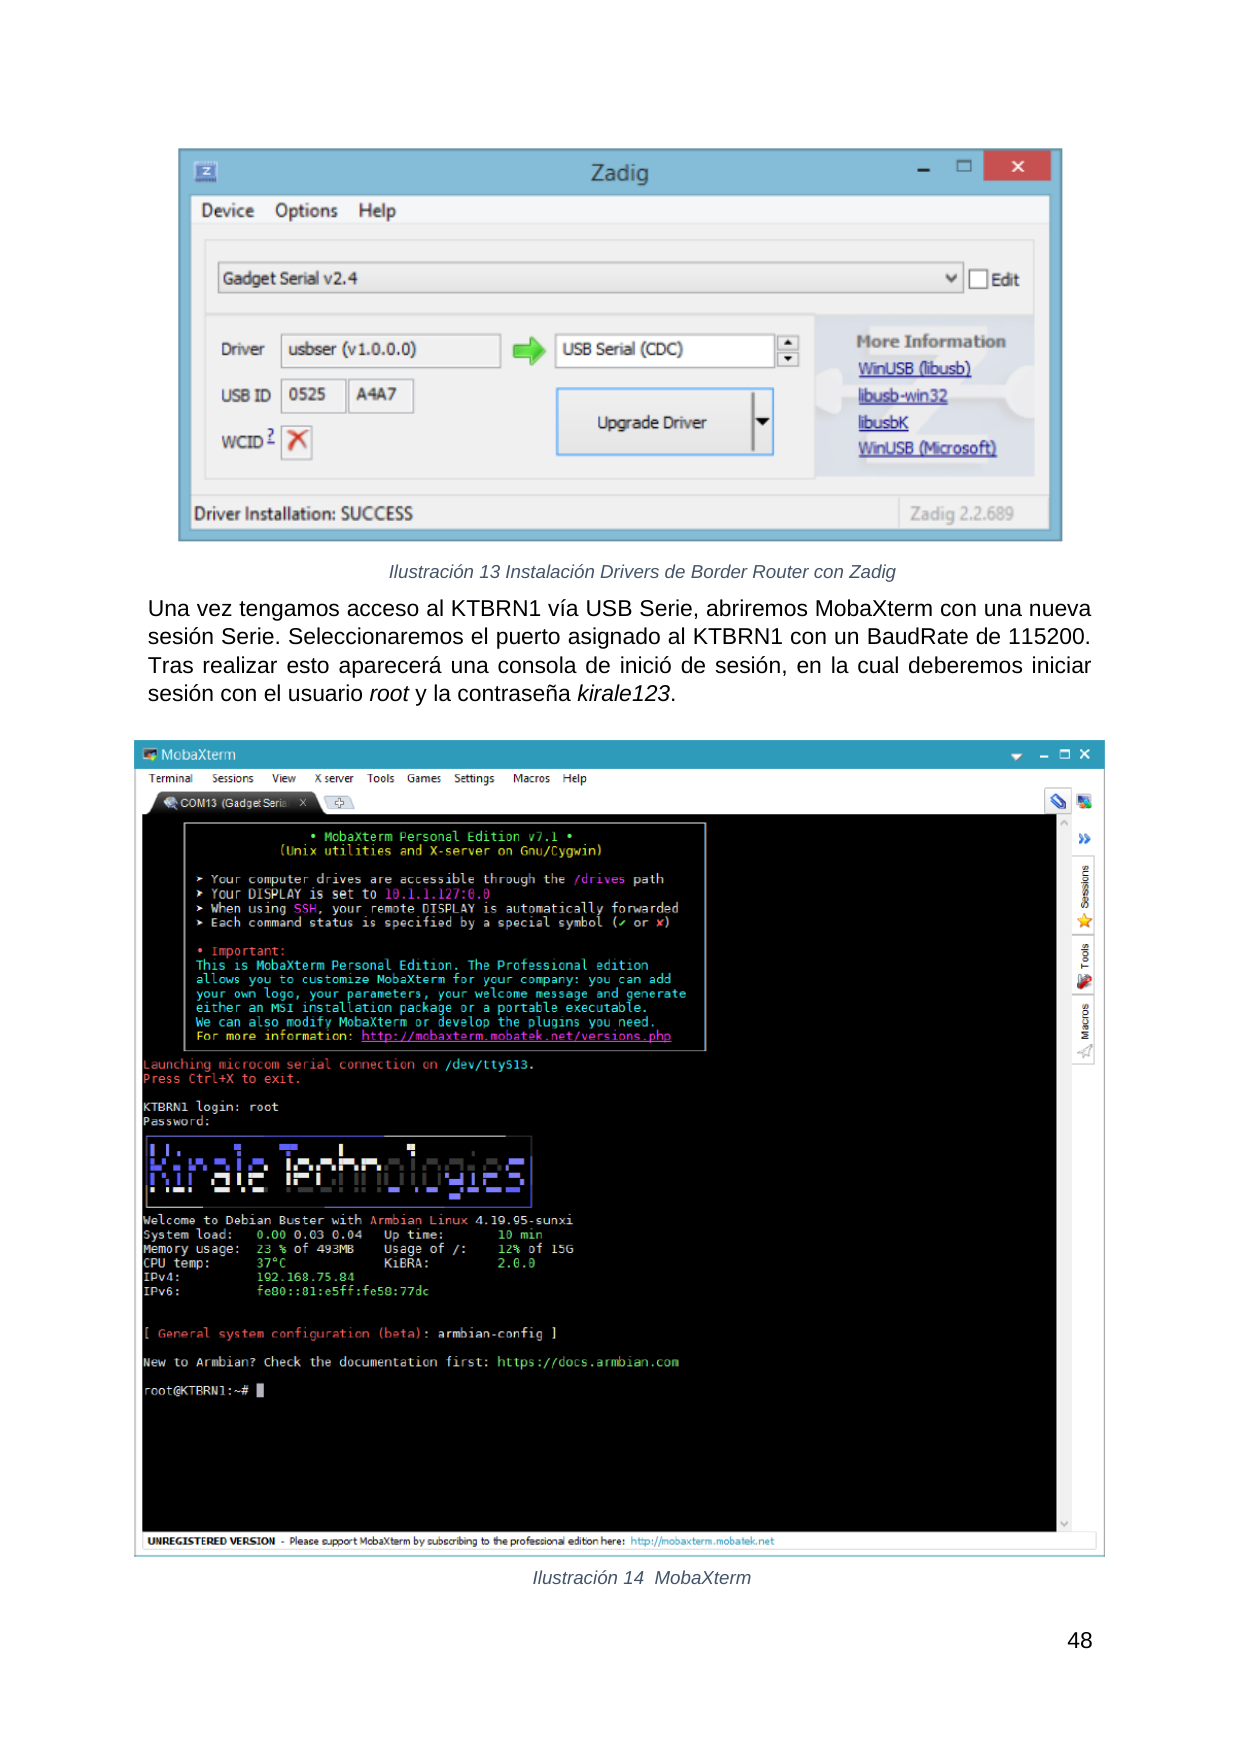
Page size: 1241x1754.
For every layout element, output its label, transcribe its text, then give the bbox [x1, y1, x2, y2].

picture [177, 147, 1063, 543]
text Una vez tengamos acceso al KTBRN1 vía USB Serie, abriremos MobaXterm con una nueva sesión Serie. Seleccionaremos el puerto asignado al KTBRN1 con un BaudRate de 115200. Tras realizar esto aparecerá una consola de inició de sesión, en la cual deberemos iniciar sesión con el usuario root y la contraseña kirale123. [148, 595, 1092, 706]
picture [131, 737, 1109, 1558]
